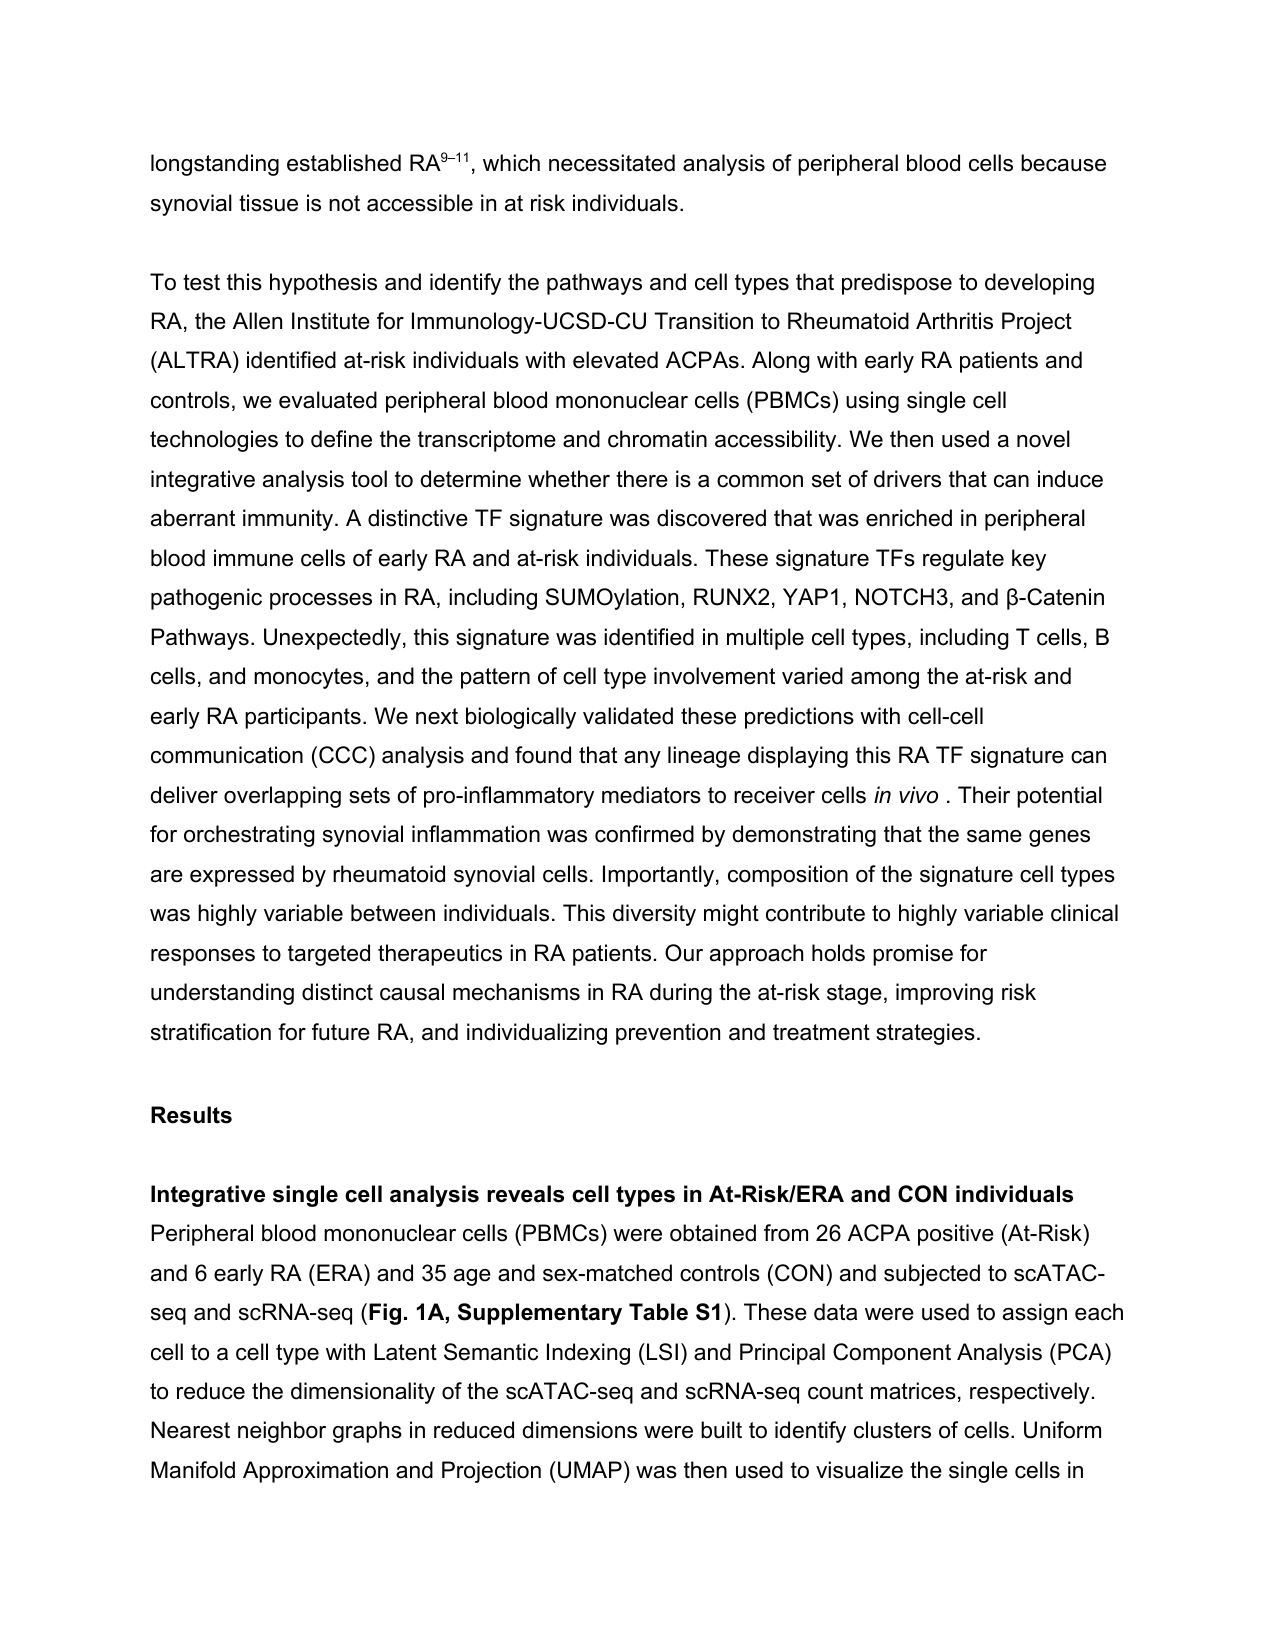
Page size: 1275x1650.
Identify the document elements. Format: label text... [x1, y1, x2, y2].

text To test this hypothesis and identify the pathways and cell types that predispose to developing RA, the Allen Institute for Immunology-UCSD-CU Transition to Rheumatoid Arthritis Project (ALTRA) identified at-risk individuals with elevated ACPAs. Along with early RA patients and controls, we evaluated peripheral blood mononuclear cells (PBMCs) using single cell technologies to define the transcriptome and chromatin accessibility. We then used a novel integrative analysis tool to determine whether there is a common set of drivers that can induce aberrant immunity. A distinctive TF signature was discovered that was enriched in peripheral blood immune cells of early RA and at-risk individuals. These signature TFs regulate key pathogenic processes in RA, including SUMOylation, RUNX2, YAP1, NOTCH3, and β-Catenin Pathways. Unexpectedly, this signature was identified in multiple cell types, including T cells, B cells, and monocytes, and the pattern of cell type involvement varied among the at-risk and early RA participants. We next biologically validated these predictions with cell-cell communication (CCC) analysis and found that any lineage displaying this RA TF signature can deliver overlapping sets of pro-inflammatory mediators to receiver cells in vivo . Their potential for orchestrating synovial inflammation was confirmed by demonstrating that the same genes are expressed by rheumatoid synovial cells. Importantly, composition of the signature cell types was highly variable between individuals. This diversity might contribute to highly variable clinical responses to targeted therapeutics in RA patients. Our approach holds promise for understanding distinct causal mechanisms in RA during the at-risk stage, improving risk stratification for future RA, and individualizing prevention and treatment strategies. [150, 268, 1125, 1045]
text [150, 1220, 1125, 1483]
subtitle Integrative single cell analysis reveals cell types in At-Risk/ERA and CON individuals [150, 1181, 1125, 1207]
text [150, 150, 1125, 216]
subtitle Results [150, 1102, 1125, 1128]
